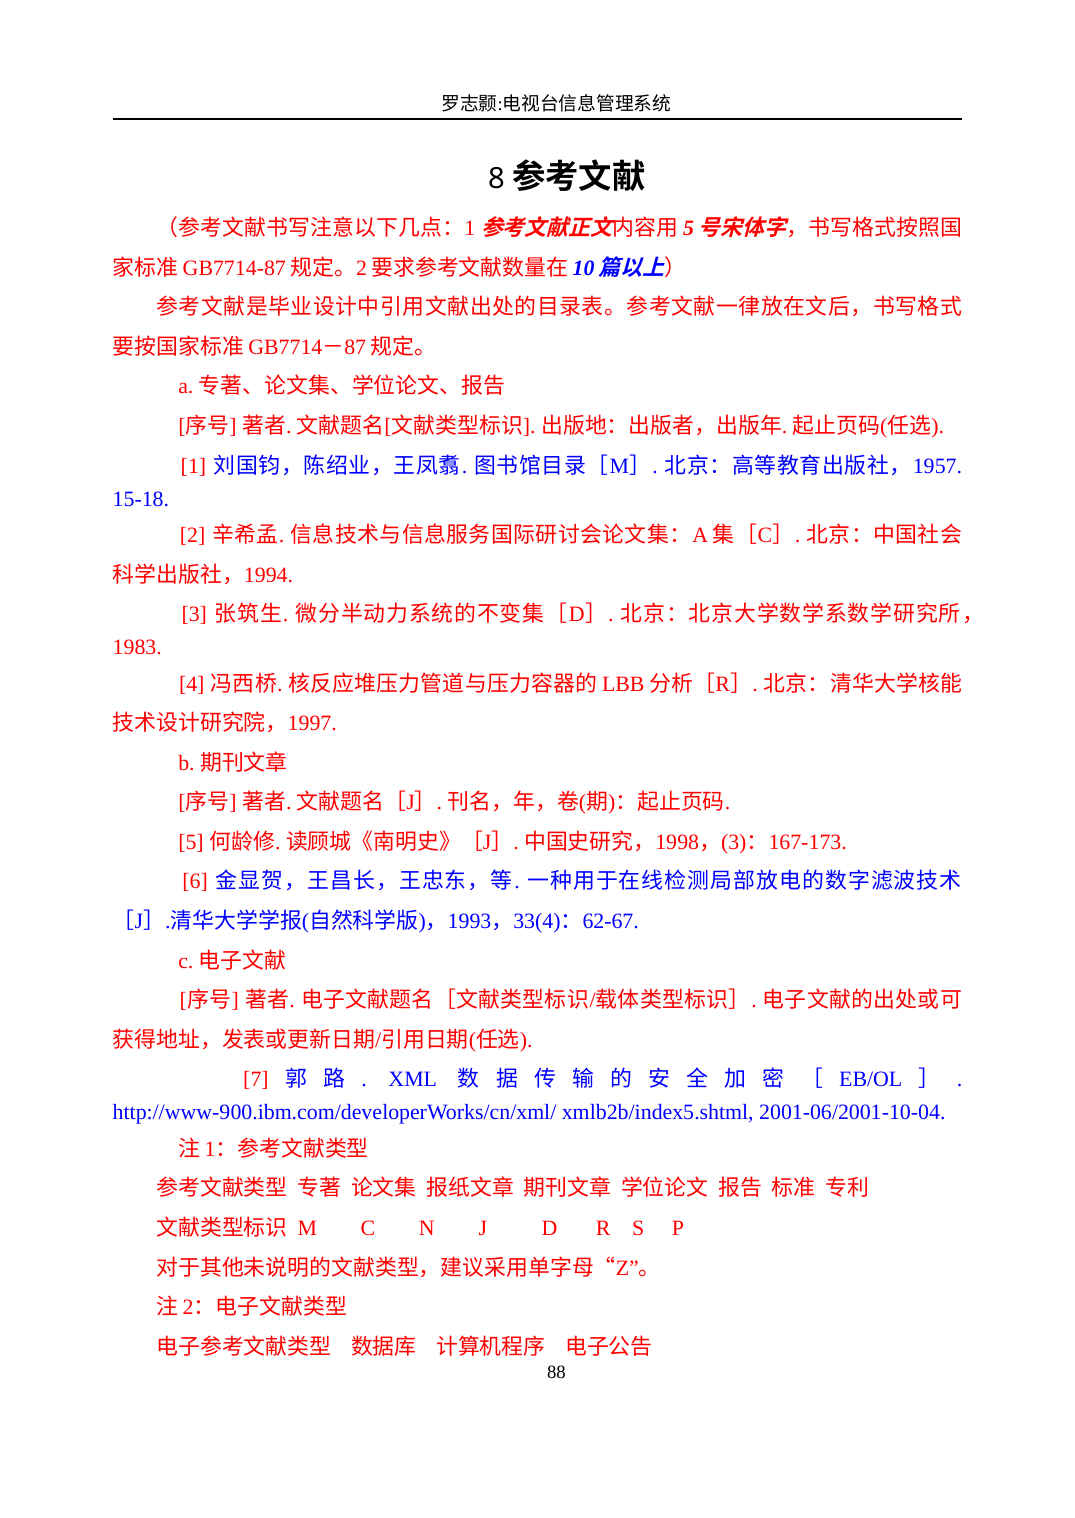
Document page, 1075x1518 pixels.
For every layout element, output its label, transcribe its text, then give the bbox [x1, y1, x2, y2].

text c. 电子文献 [112, 943, 962, 974]
text [4] 冯西桥. 核反应堆压力管道与压力容器的LBB分析［R］. 北京：清华大学核能技术设计研究院，1997. [112, 666, 962, 737]
text 参考文献类型 专著 论文集 报纸文章 期刊文章 学位论文 报告 标准 专利 [112, 1170, 962, 1202]
text [序号] 著者. 电子文献题名［文献类型标识/载体类型标识］. 电子文献的出处或可获得地址，发表或更新日期/引用日期(任选). [112, 982, 962, 1053]
text 参考文献是毕业设计中引用文献出处的目录表。参考文献一律放在文后，书写格式要按国家标准GB7714－87规定。 [112, 289, 962, 361]
text （参考文献书写注意以下几点：1 参考文献正文内容用5号宋体字，书写格式按照国家标准GB7714-87规定。2要求参考文献数量在10篇以上） [112, 210, 962, 281]
text a. 专著、论文集、学位论文、报告 [112, 368, 962, 400]
text b. 期刊文章 [112, 745, 962, 776]
text 注2：电子文献类型 [112, 1289, 962, 1321]
text [2] 辛希孟. 信息技术与信息服务国际研讨会论文集：A集［C］. 北京：中国社会科学出版社，1994. [112, 517, 962, 588]
text 电子参考文献类型 数据库 计算机程序 电子公告 [112, 1329, 962, 1360]
text [6] 金显贺，王昌长，王忠东，等. 一种用于在线检测局部放电的数字滤波技术［J］.清华大学学报(自然科学版)，1993，33(4)：62-67. [112, 863, 962, 935]
text [7]郭路. XML数据传输的安全加密［EB/OL］. http://www-900.ibm.com/developerWorks/cn/xml/ xmlb2b/index5.shtml, 2001-06/2001-10-04. [112, 1061, 962, 1124]
text 文献类型标识 M C N J D R S P [112, 1210, 962, 1242]
text [5] 何龄修. 读顾城《南明史》［J］. 中国史研究，1998，(3)：167-173. [112, 824, 962, 856]
text [序号] 著者. 文献题名［J］. 刊名，年，卷(期)：起止页码. [112, 784, 962, 816]
text 注1：参考文献类型 [112, 1131, 962, 1162]
text 8 参考文献 [112, 150, 962, 198]
text 对于其他未说明的文献类型，建议采用单字母“Z”。 [112, 1249, 962, 1281]
text [序号] 著者. 文献题名[文献类型标识]. 出版地：出版者，出版年. 起止页码(任选). [112, 408, 962, 440]
text [1] 刘国钧，陈绍业，王凤翥. 图书馆目录［M］. 北京：高等教育出版社，1957. 15-18. [112, 448, 962, 511]
text [3] 张筑生. 微分半动力系统的不变集［D］. 北京：北京大学数学系数学研究所，1983. [112, 596, 962, 659]
